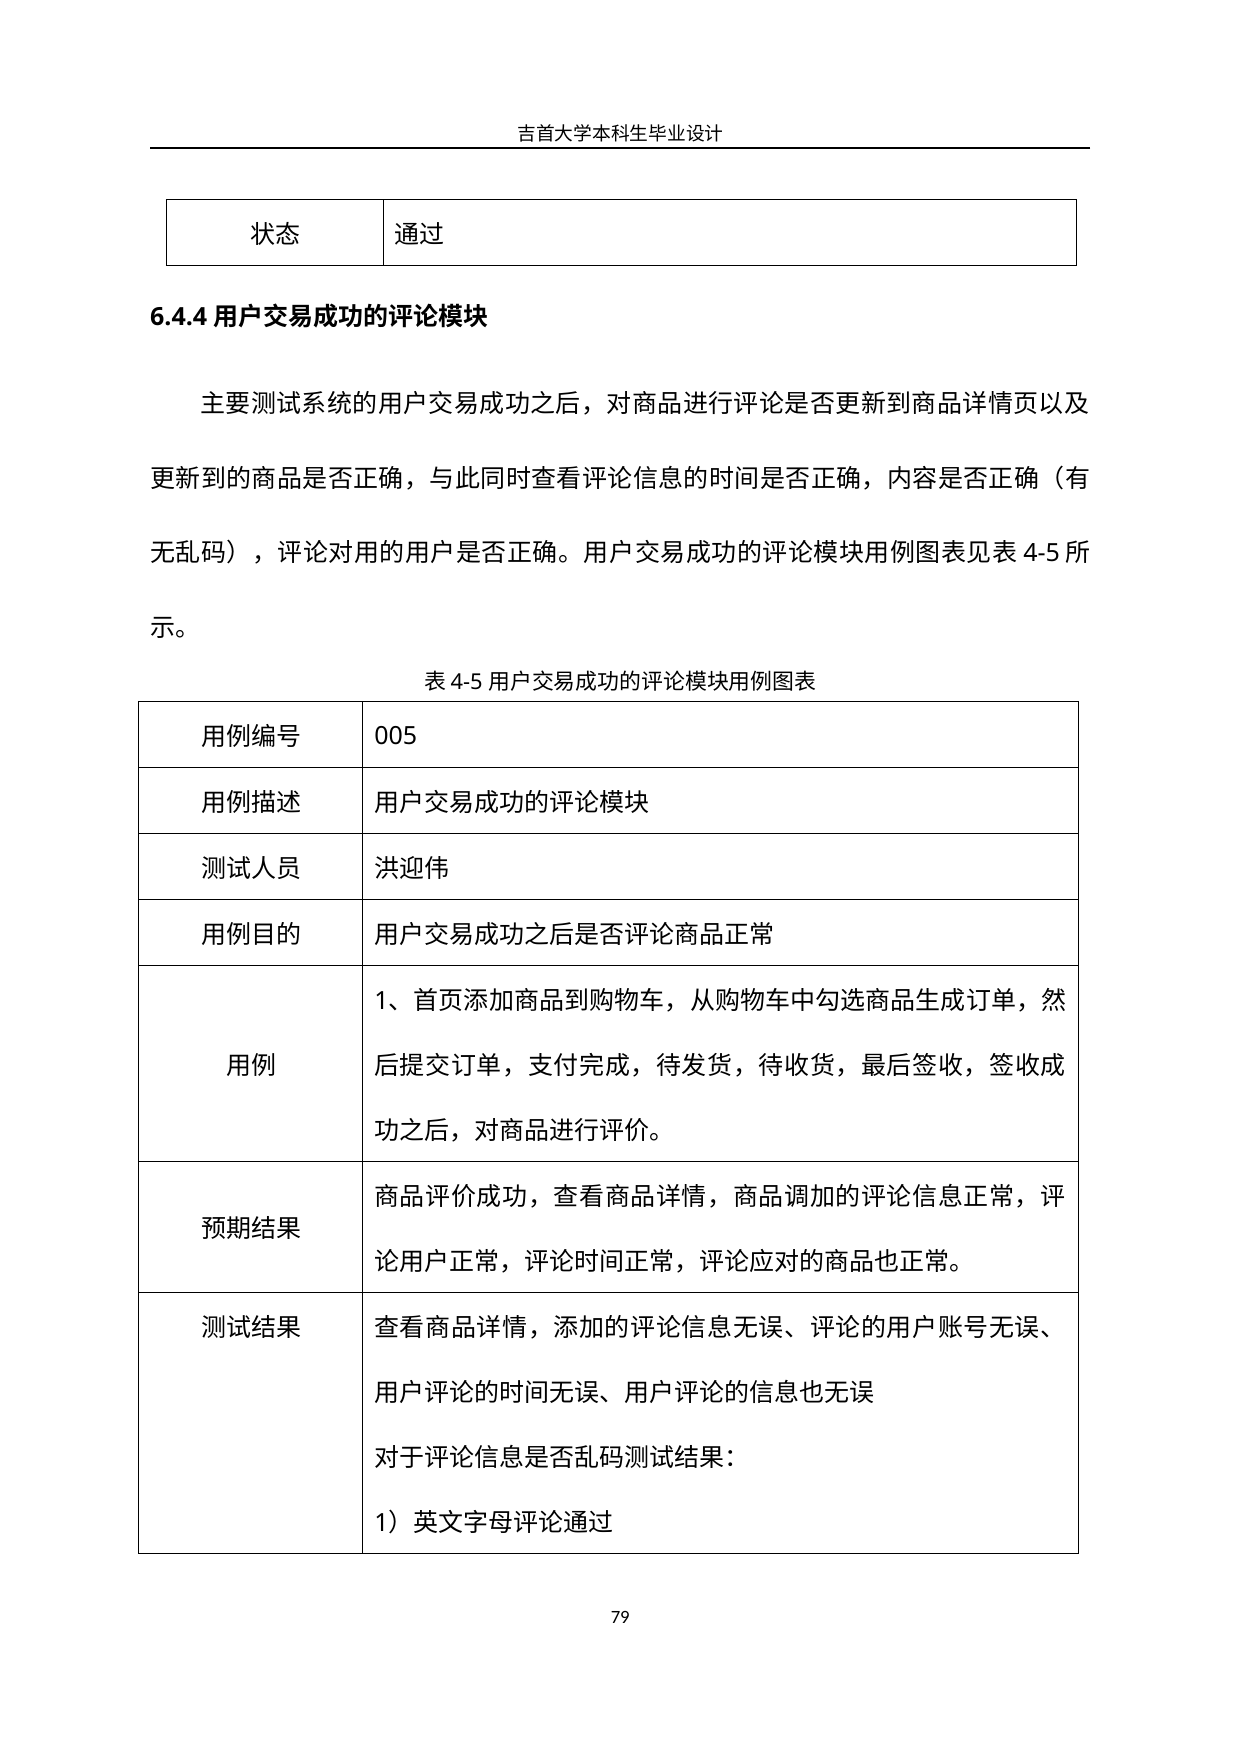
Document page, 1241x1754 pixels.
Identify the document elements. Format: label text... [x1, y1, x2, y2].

table_cell 用户交易成功的评论模块 [363, 768, 1078, 833]
text 6.4.4 用户交易成功的评论模块 [150, 282, 1090, 347]
table_header 用例编号 [139, 702, 362, 767]
table_cell 用例 [139, 966, 362, 1161]
table_cell 1、首页添加商品到购物车，从购物车中勾选商品生成订单，然后提交订单，支付完成，待发货，待收货，最后签收，签收成功之后，对商品进行评价。 [363, 966, 1078, 1161]
text 表4-5 用户交易成功的评论模块用例图表 [150, 664, 1090, 696]
table_header 005 [363, 702, 1078, 767]
table_cell 用例目的 [139, 900, 362, 965]
table_cell 预期结果 [139, 1162, 362, 1292]
table_cell 状态 [167, 200, 383, 265]
table_cell 商品评价成功，查看商品详情，商品调加的评论信息正常，评论用户正常，评论时间正常，评论应对的商品也正常。 [363, 1162, 1078, 1292]
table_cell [363, 1293, 1078, 1553]
table_cell 用户交易成功之后是否评论商品正常 [363, 900, 1078, 965]
table_cell 测试结果 [139, 1293, 362, 1553]
table_cell 通过 [384, 200, 1076, 265]
table_cell 用例描述 [139, 768, 362, 833]
table_cell 洪迎伟 [363, 834, 1078, 899]
text 主要测试系统的用户交易成功之后，对商品进行评论是否更新到商品详情页以及更新到的商品是否正确，与此同时查看评论信息的时间是否正确，内容是否正确（有无乱码），评论对用的用户是否正确。用户交易成功的评论模块用例图表见表4-5所示。 [150, 369, 1090, 658]
table_cell 测试人员 [139, 834, 362, 899]
